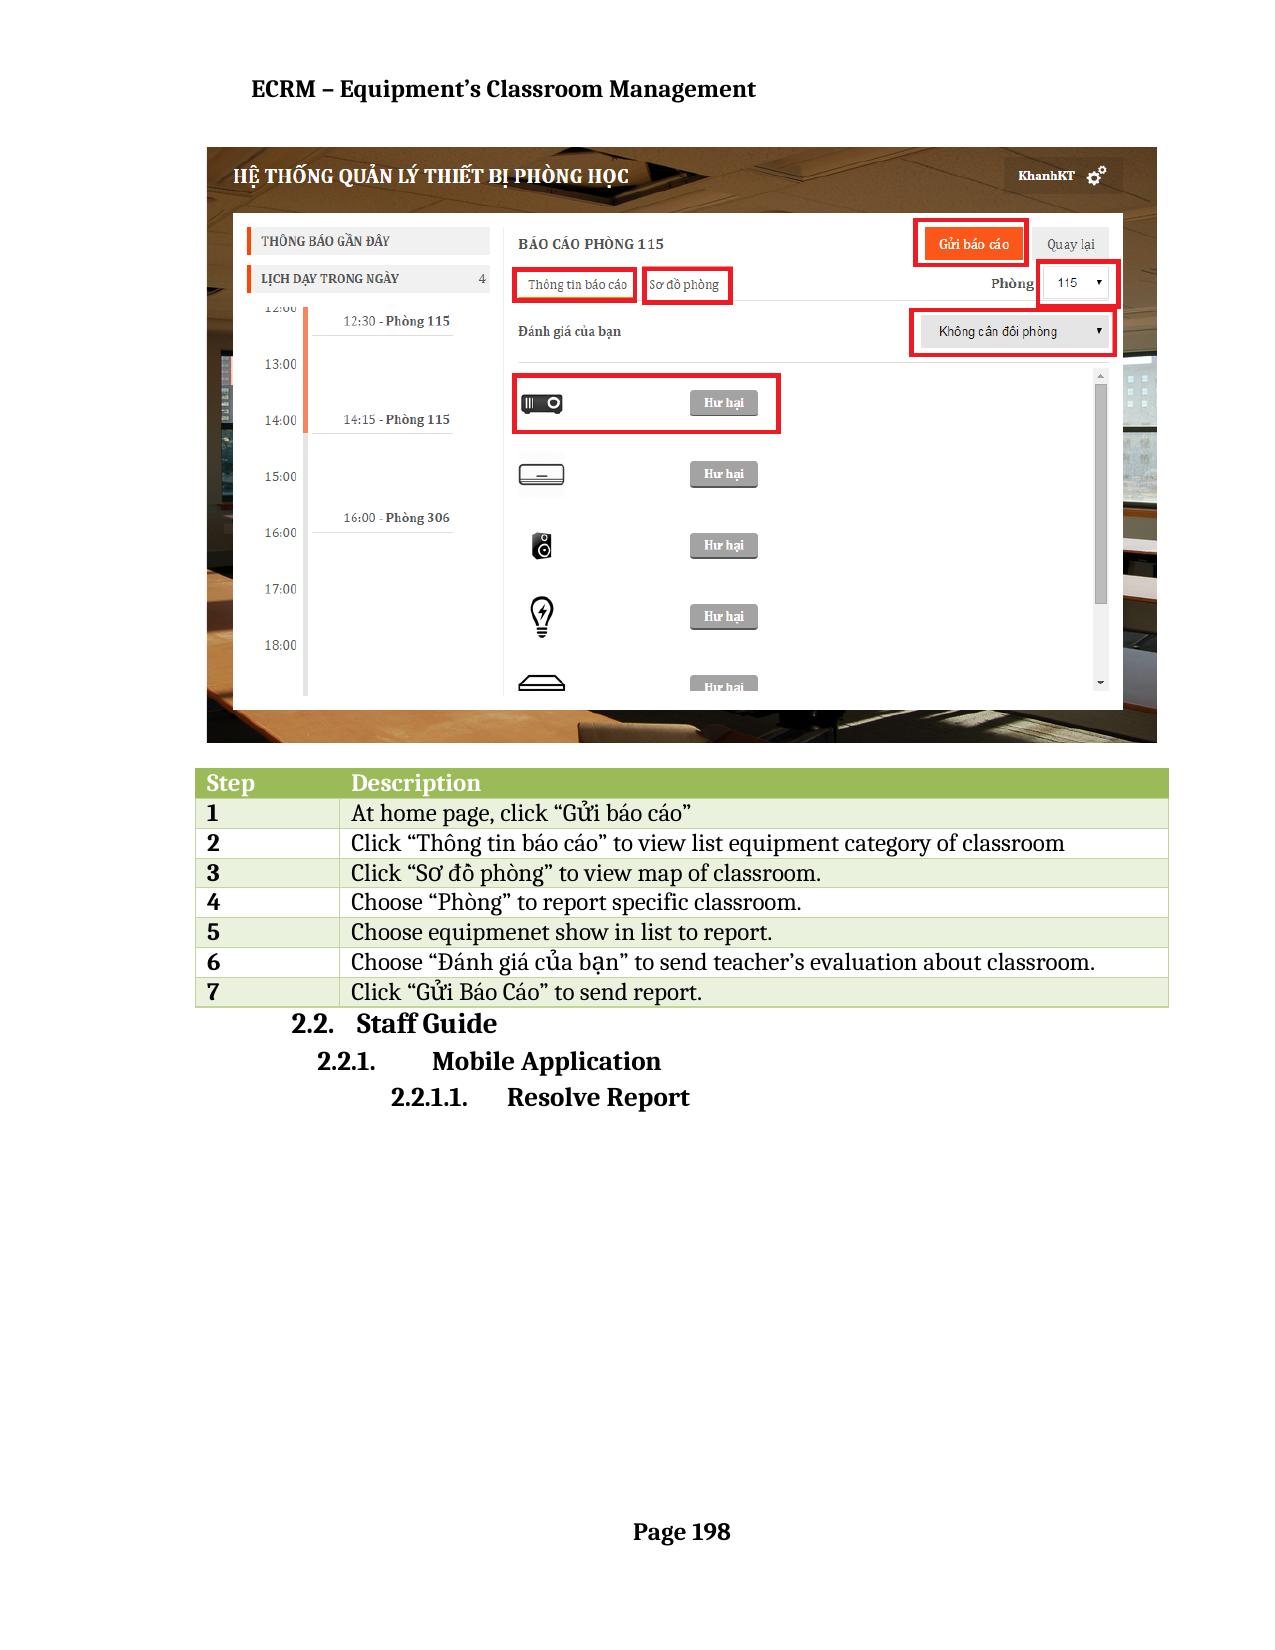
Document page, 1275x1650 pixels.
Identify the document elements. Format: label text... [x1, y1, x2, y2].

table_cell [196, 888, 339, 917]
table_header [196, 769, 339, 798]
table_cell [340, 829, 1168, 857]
list Mobile Application [317, 1046, 1157, 1077]
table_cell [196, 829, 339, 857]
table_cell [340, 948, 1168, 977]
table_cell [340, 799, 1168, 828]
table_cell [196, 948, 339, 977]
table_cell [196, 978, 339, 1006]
list Staff Guide [291, 1008, 1157, 1041]
picture [206, 147, 1157, 743]
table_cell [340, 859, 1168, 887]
list Resolve Report [391, 1082, 1157, 1113]
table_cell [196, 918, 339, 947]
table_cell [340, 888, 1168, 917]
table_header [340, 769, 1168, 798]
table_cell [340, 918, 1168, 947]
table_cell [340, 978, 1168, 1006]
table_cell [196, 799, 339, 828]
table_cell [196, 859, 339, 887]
